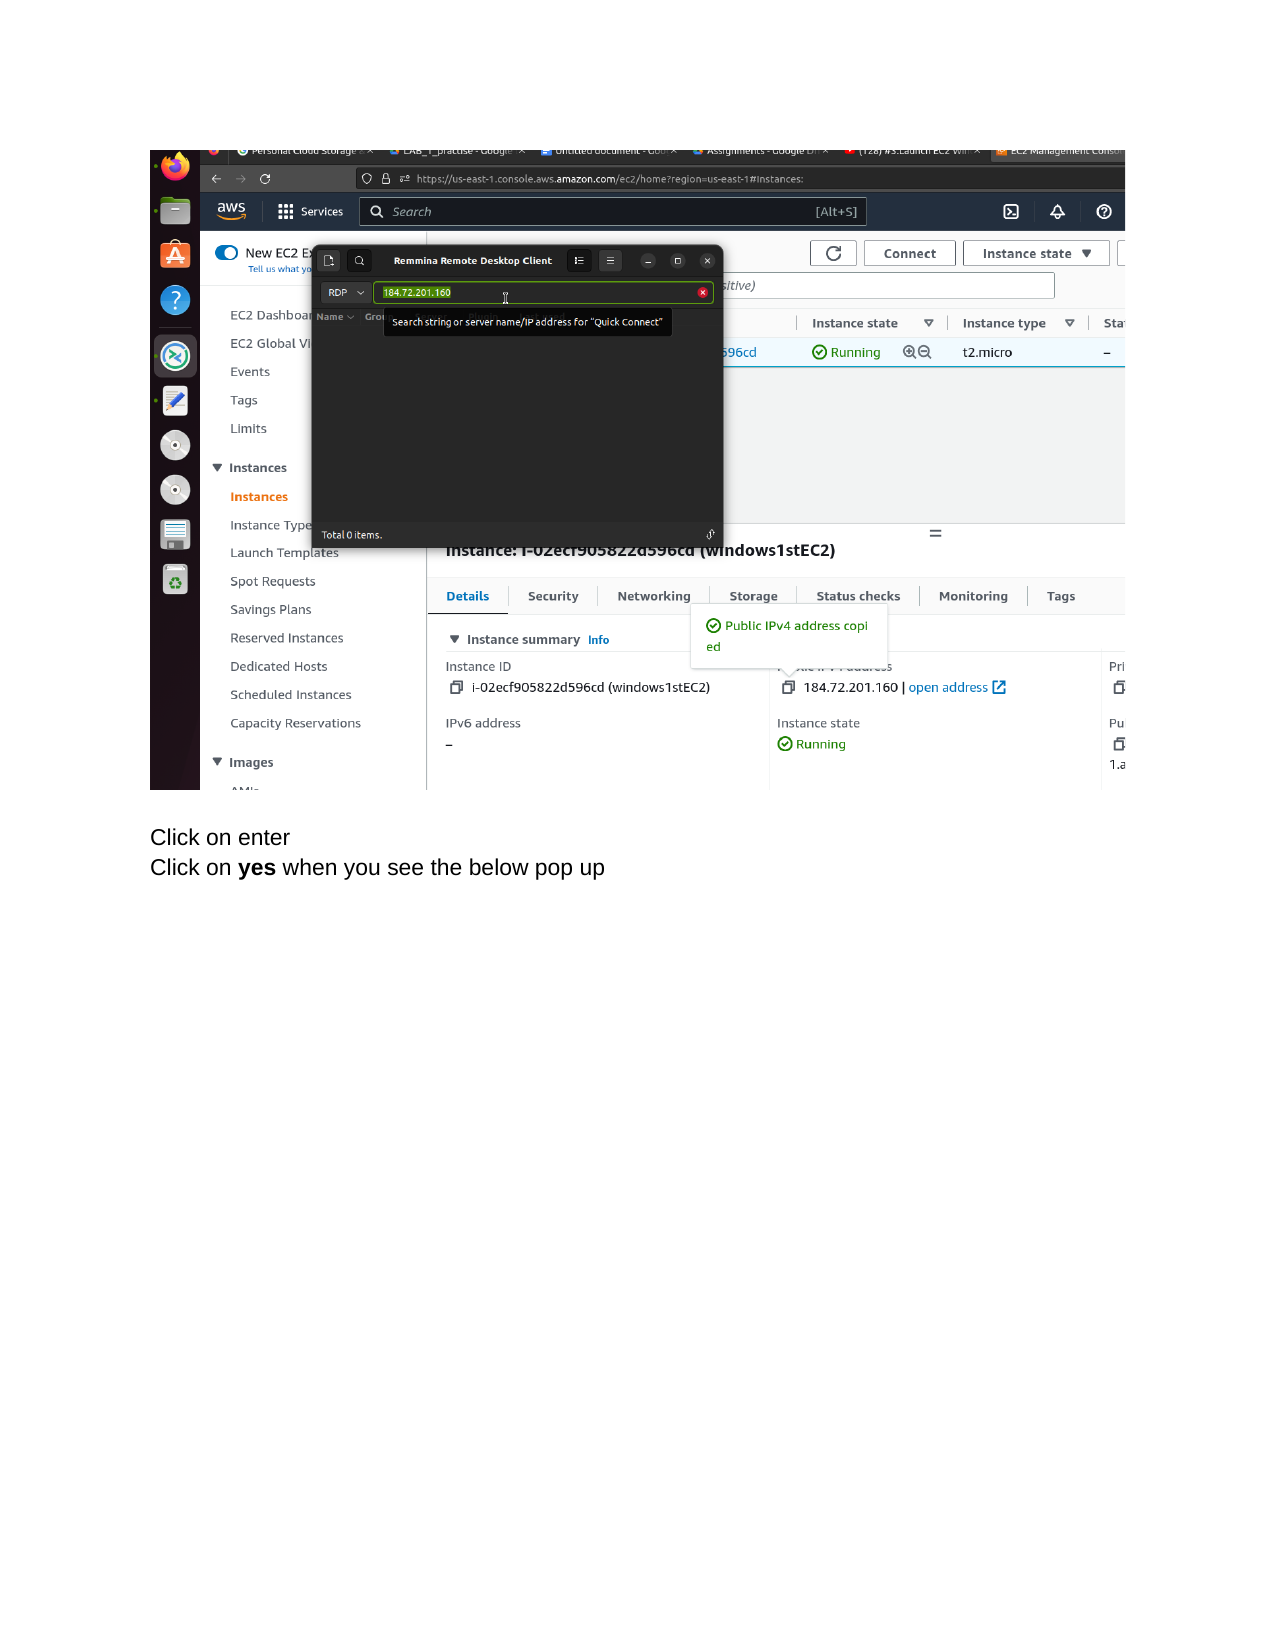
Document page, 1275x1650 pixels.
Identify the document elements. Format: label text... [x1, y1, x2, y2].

text Click on yes when you see the below pop up [150, 854, 1125, 880]
text Click on enter [150, 824, 1125, 850]
picture [150, 150, 1125, 790]
